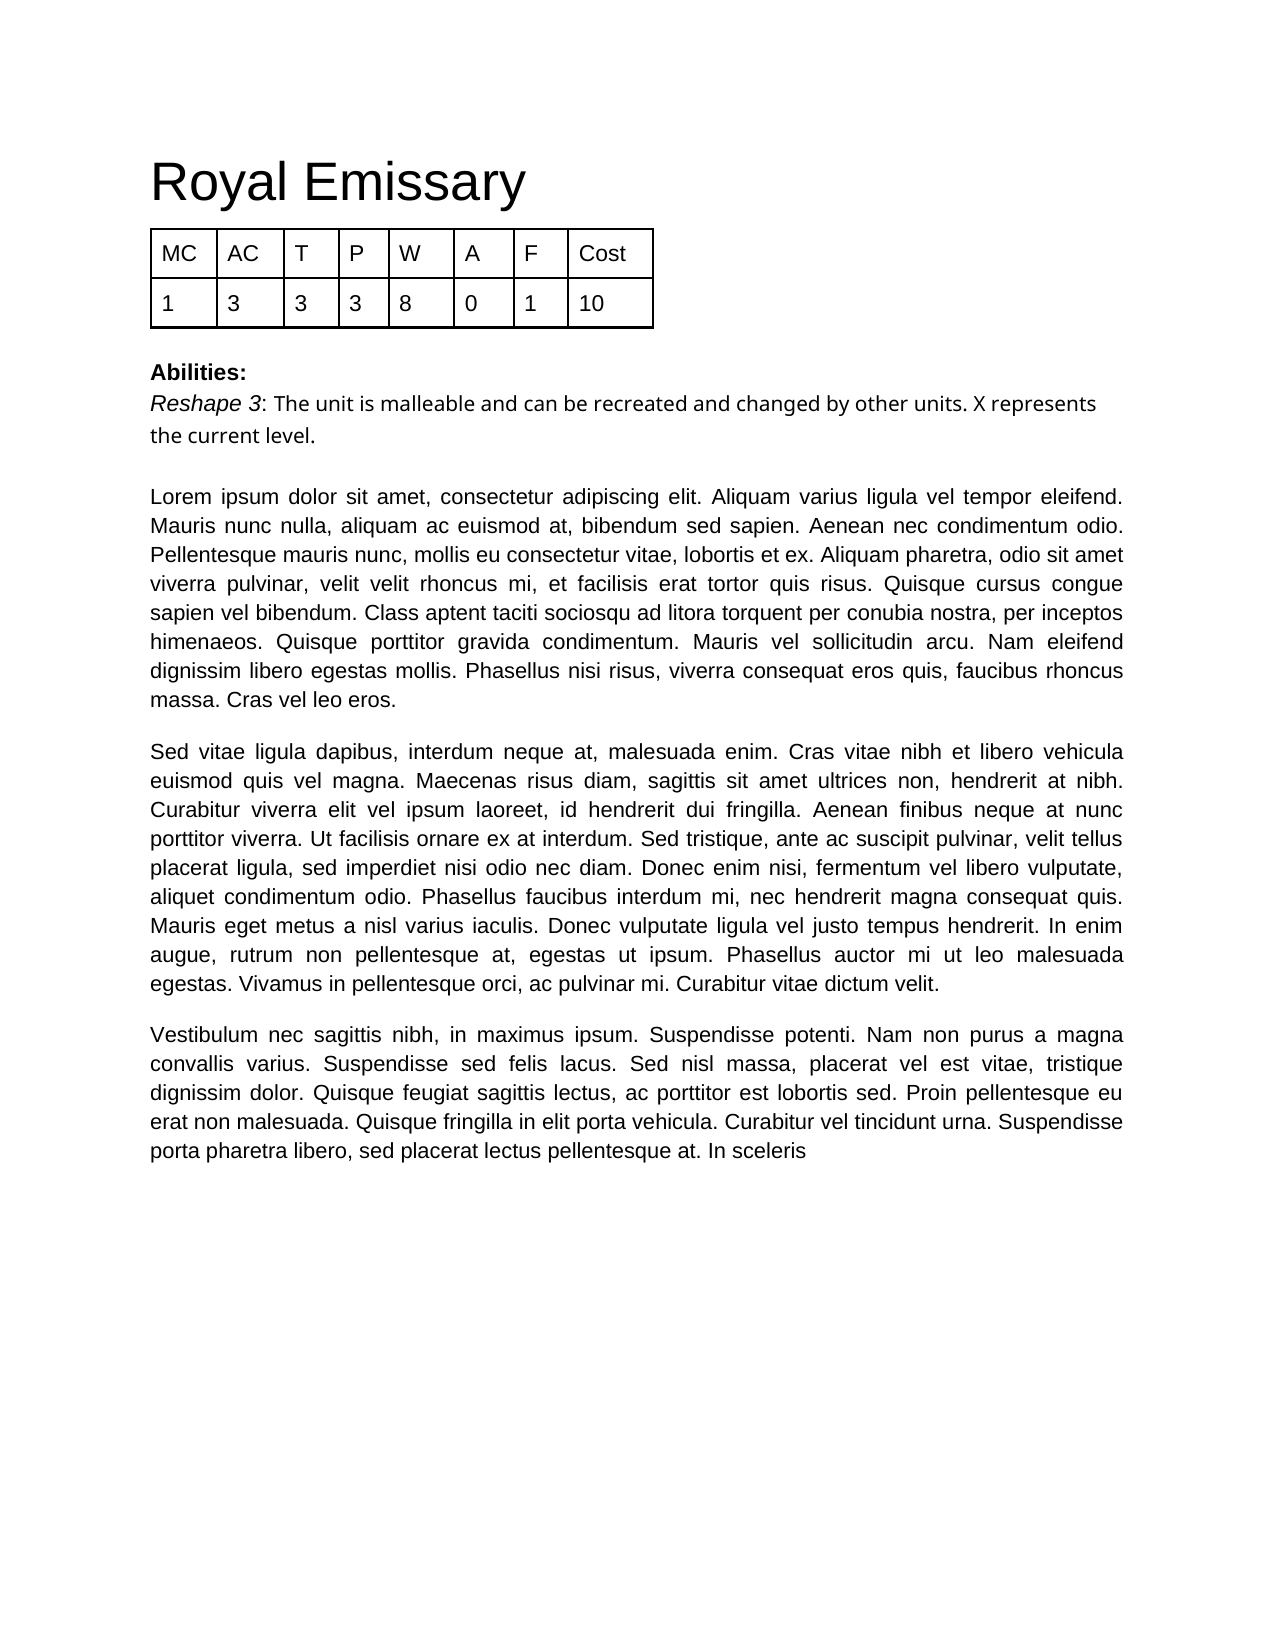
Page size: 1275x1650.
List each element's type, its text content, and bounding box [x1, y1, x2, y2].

table_header MC [152, 230, 216, 277]
table_cell 3 [218, 279, 283, 326]
table_header W [390, 230, 453, 277]
text Lorem ipsum dolor sit amet, consectetur adipiscing elit. Aliquam varius ligula vel tempor eleifend. Mauris nunc nulla, aliquam ac euismod at, bibendum sed sapien. Aenean nec condimentum odio. Pellentesque mauris nunc, mollis eu consectetur vitae, lobortis et ex. Aliquam pharetra, odio sit amet viverra pulvinar, velit velit rhoncus mi, et facilisis erat tortor quis risus. Quisque cursus congue sapien vel bibendum. Class aptent taciti sociosqu ad litora torquent per conubia nostra, per inceptos himenaeos. Quisque porttitor gravida condimentum. Mauris vel sollicitudin arcu. Nam eleifend dignissim libero egestas mollis. Phasellus nisi risus, viverra consequat eros quis, faucibus rhoncus massa. Cras vel leo eros. [150, 484, 1125, 712]
table_cell 8 [390, 279, 453, 326]
text Reshape 3: The unit is malleable and can be recreated and changed by other units. X represents the current level. [150, 389, 1125, 450]
table_cell 3 [285, 279, 338, 326]
table_header F [515, 230, 567, 277]
table_cell 0 [455, 279, 513, 326]
table_header AC [218, 230, 283, 277]
table_cell 1 [515, 279, 567, 326]
table_cell 1 [152, 279, 216, 326]
title Royal Emissary [150, 150, 1125, 212]
text Abilities: [150, 359, 1125, 385]
table_header A [455, 230, 513, 277]
text Sed vitae ligula dapibus, interdum neque at, malesuada enim. Cras vitae nibh et libero vehicula euismod quis vel magna. Maecenas risus diam, sagittis sit amet ultrices non, hendrerit at nibh. Curabitur viverra elit vel ipsum laoreet, id hendrerit dui fringilla. Aenean finibus neque at nunc porttitor viverra. Ut facilisis ornare ex at interdum. Sed tristique, ante ac suscipit pulvinar, velit tellus placerat ligula, sed imperdiet nisi odio nec diam. Donec enim nisi, fermentum vel libero vulputate, aliquet condimentum odio. Phasellus faucibus interdum mi, nec hendrerit magna consequat quis. Mauris eget metus a nisl varius iaculis. Donec vulputate ligula vel justo tempus hendrerit. In enim augue, rutrum non pellentesque at, egestas ut ipsum. Phasellus auctor mi ut leo malesuada egestas. Vivamus in pellentesque orci, ac pulvinar mi. Curabitur vitae dictum velit. [150, 739, 1125, 996]
table_cell 10 [569, 279, 652, 326]
table_header P [340, 230, 388, 277]
table_header Cost [569, 230, 652, 277]
text Vestibulum nec sagittis nibh, in maximus ipsum. Suspendisse potenti. Nam non purus a magna convallis varius. Suspendisse sed felis lacus. Sed nisl massa, placerat vel est vitae, tristique dignissim dolor. Quisque feugiat sagittis lectus, ac porttitor est lobortis sed. Proin pellentesque eu erat non malesuada. Quisque fringilla in elit porta vehicula. Curabitur vel tincidunt urna. Suspendisse porta pharetra libero, sed placerat lectus pellentesque at. In sceleris [150, 1022, 1125, 1163]
table_cell 3 [340, 279, 388, 326]
table_header T [285, 230, 338, 277]
